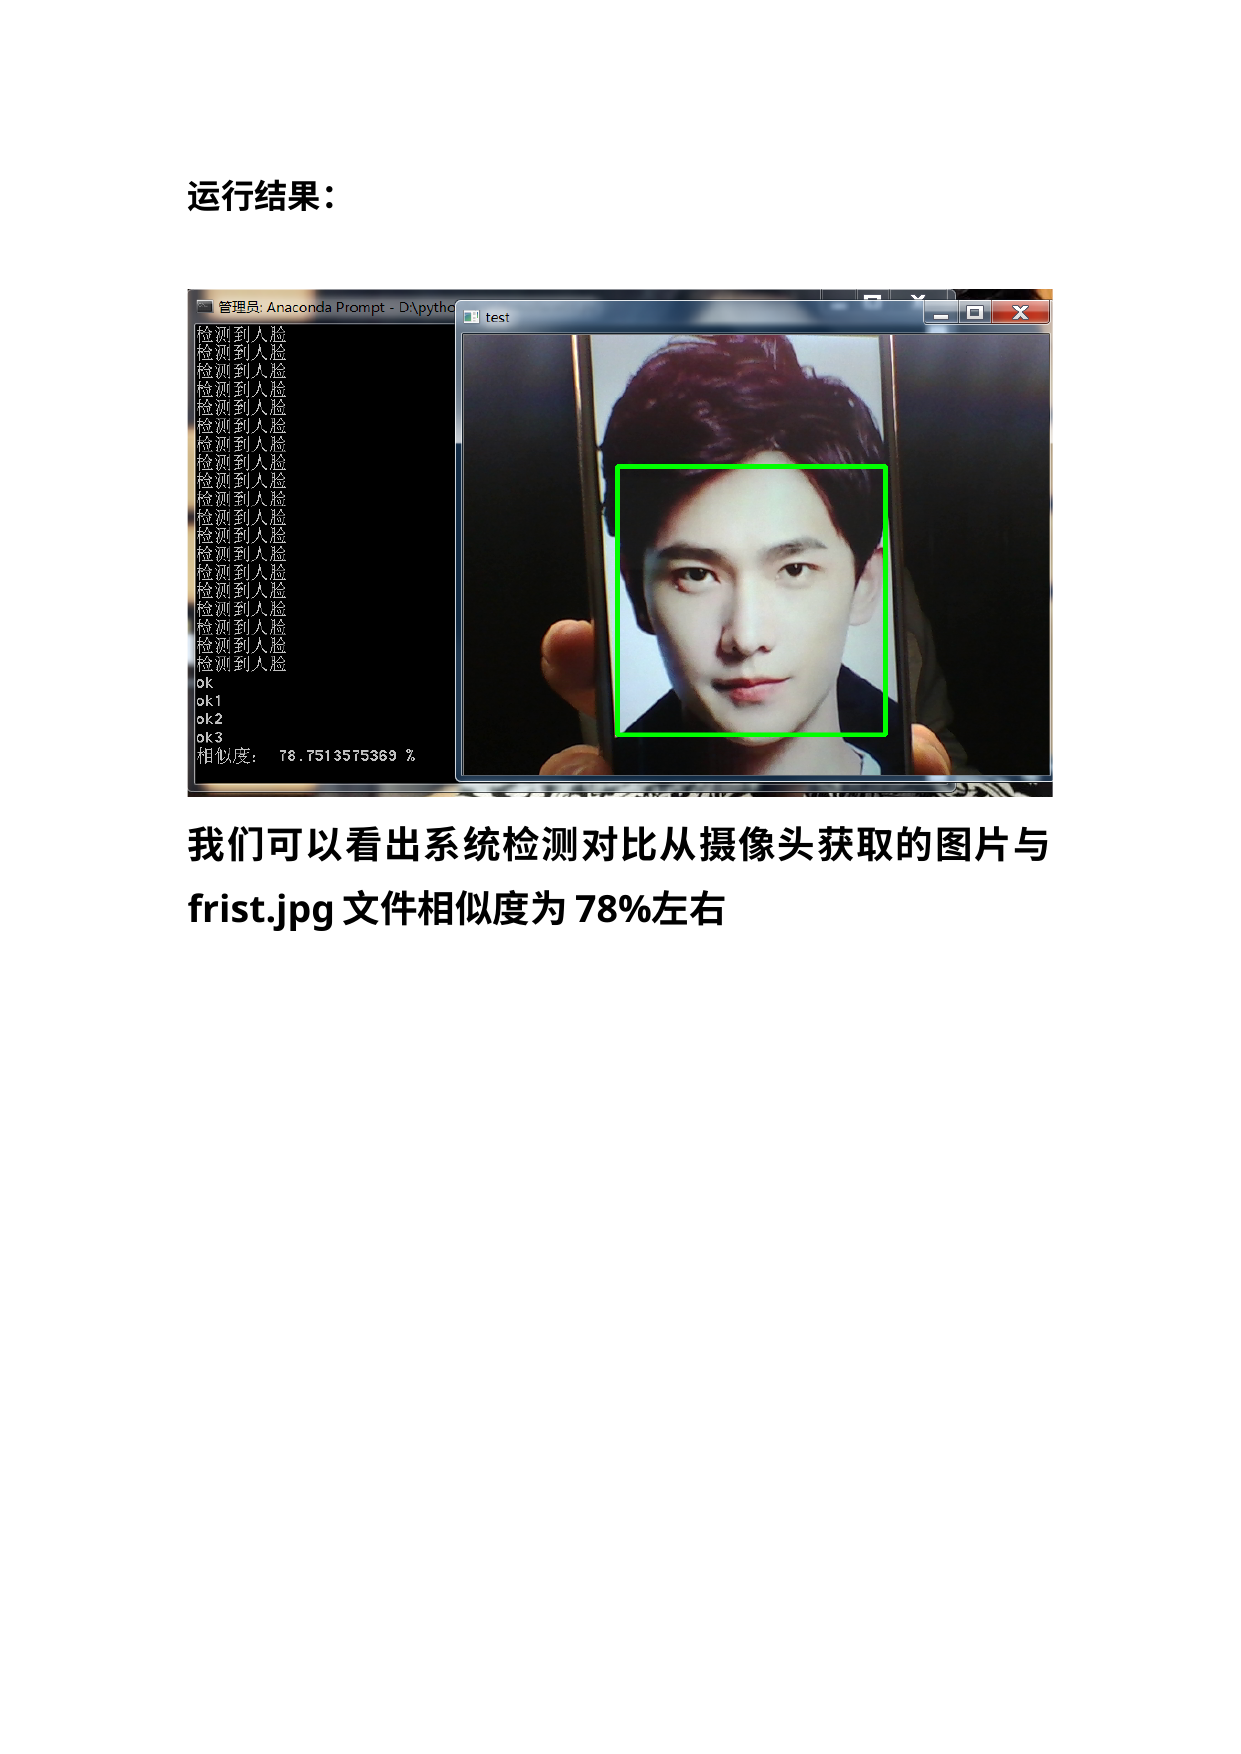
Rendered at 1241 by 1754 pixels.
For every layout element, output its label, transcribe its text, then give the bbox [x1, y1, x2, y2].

picture [187, 289, 1053, 797]
text 我们可以看出系统检测对比从摄像头获取的图片与frist.jpg文件相似度为78%左右 [187, 809, 1053, 939]
subtitle 运行结果： [187, 162, 1053, 227]
